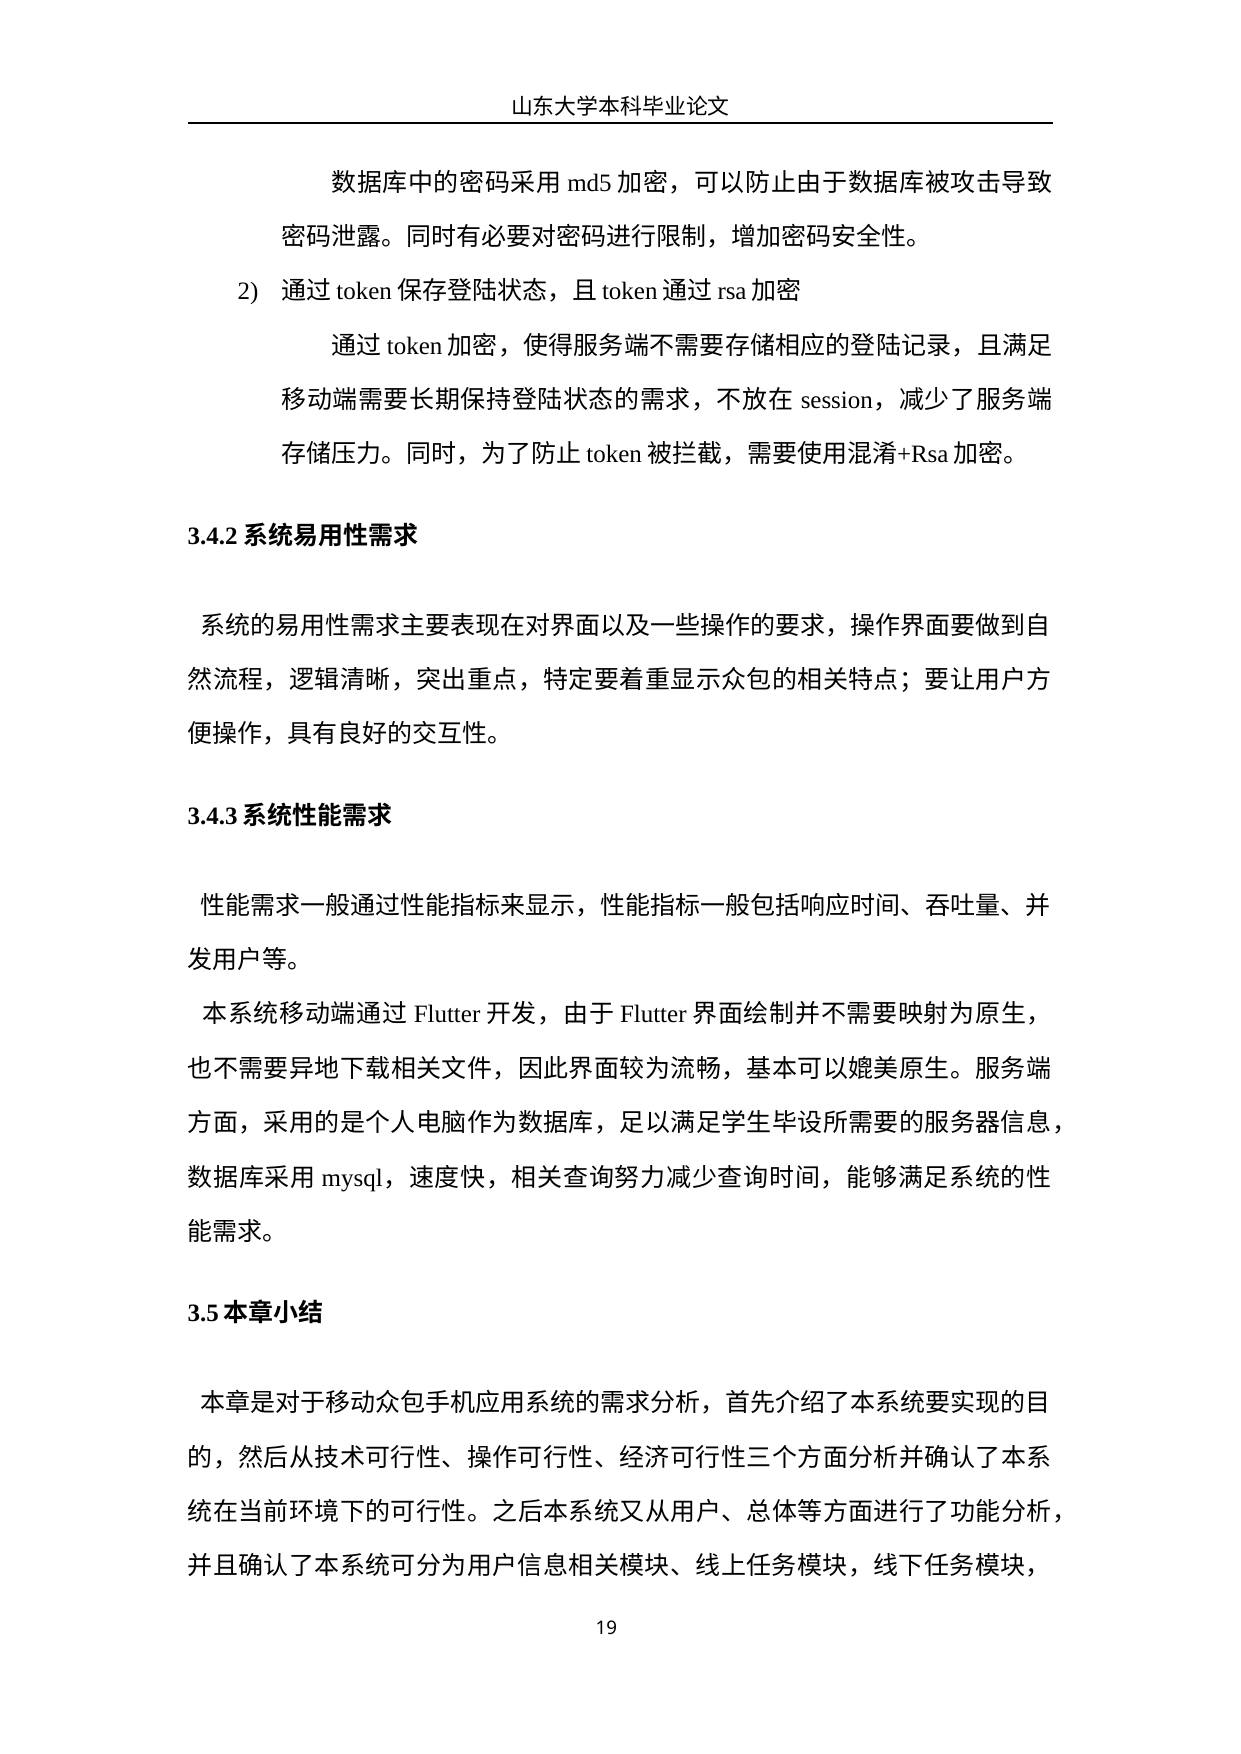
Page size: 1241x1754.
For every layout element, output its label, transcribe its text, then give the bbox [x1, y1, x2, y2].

list 通过token保存登陆状态，且token通过rsa加密 [237, 271, 1053, 307]
text 本系统移动端通过Flutter开发，由于Flutter界面绘制并不需要映射为原生，也不需要异地下载相关文件，因此界面较为流畅，基本可以媲美原生。服务端方面，采用的是个人电脑作为数据库，足以满足学生毕设所需要的服务器信息，数据库采用mysql，速度快，相关查询努力减少查询时间，能够满足系统的性能需求。 [187, 994, 1053, 1248]
subtitle 3.4.3系统性能需求 [187, 795, 1053, 832]
text 性能需求一般通过性能指标来显示，性能指标一般包括响应时间、吞吐量、并发用户等。 [187, 885, 1053, 976]
text 系统的易用性需求主要表现在对界面以及一些操作的要求，操作界面要做到自然流程，逻辑清晰，突出重点，特定要着重显示众包的相关特点；要让用户方便操作，具有良好的交互性。 [187, 605, 1053, 750]
list 通过token加密，使得服务端不需要存储相应的登陆记录，且满足移动端需要长期保持登陆状态的需求，不放在session，减少了服务端存储压力。同时，为了防止token被拦截，需要使用混淆+Rsa加密。 [281, 325, 1053, 470]
subtitle 3.4.2 系统易用性需求 [187, 515, 1053, 552]
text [187, 1383, 1053, 1582]
subtitle 3.5本章小结 [187, 1293, 1053, 1329]
list 数据库中的密码采用md5加密，可以防止由于数据库被攻击导致密码泄露。同时有必要对密码进行限制，增加密码安全性。 [281, 162, 1053, 253]
